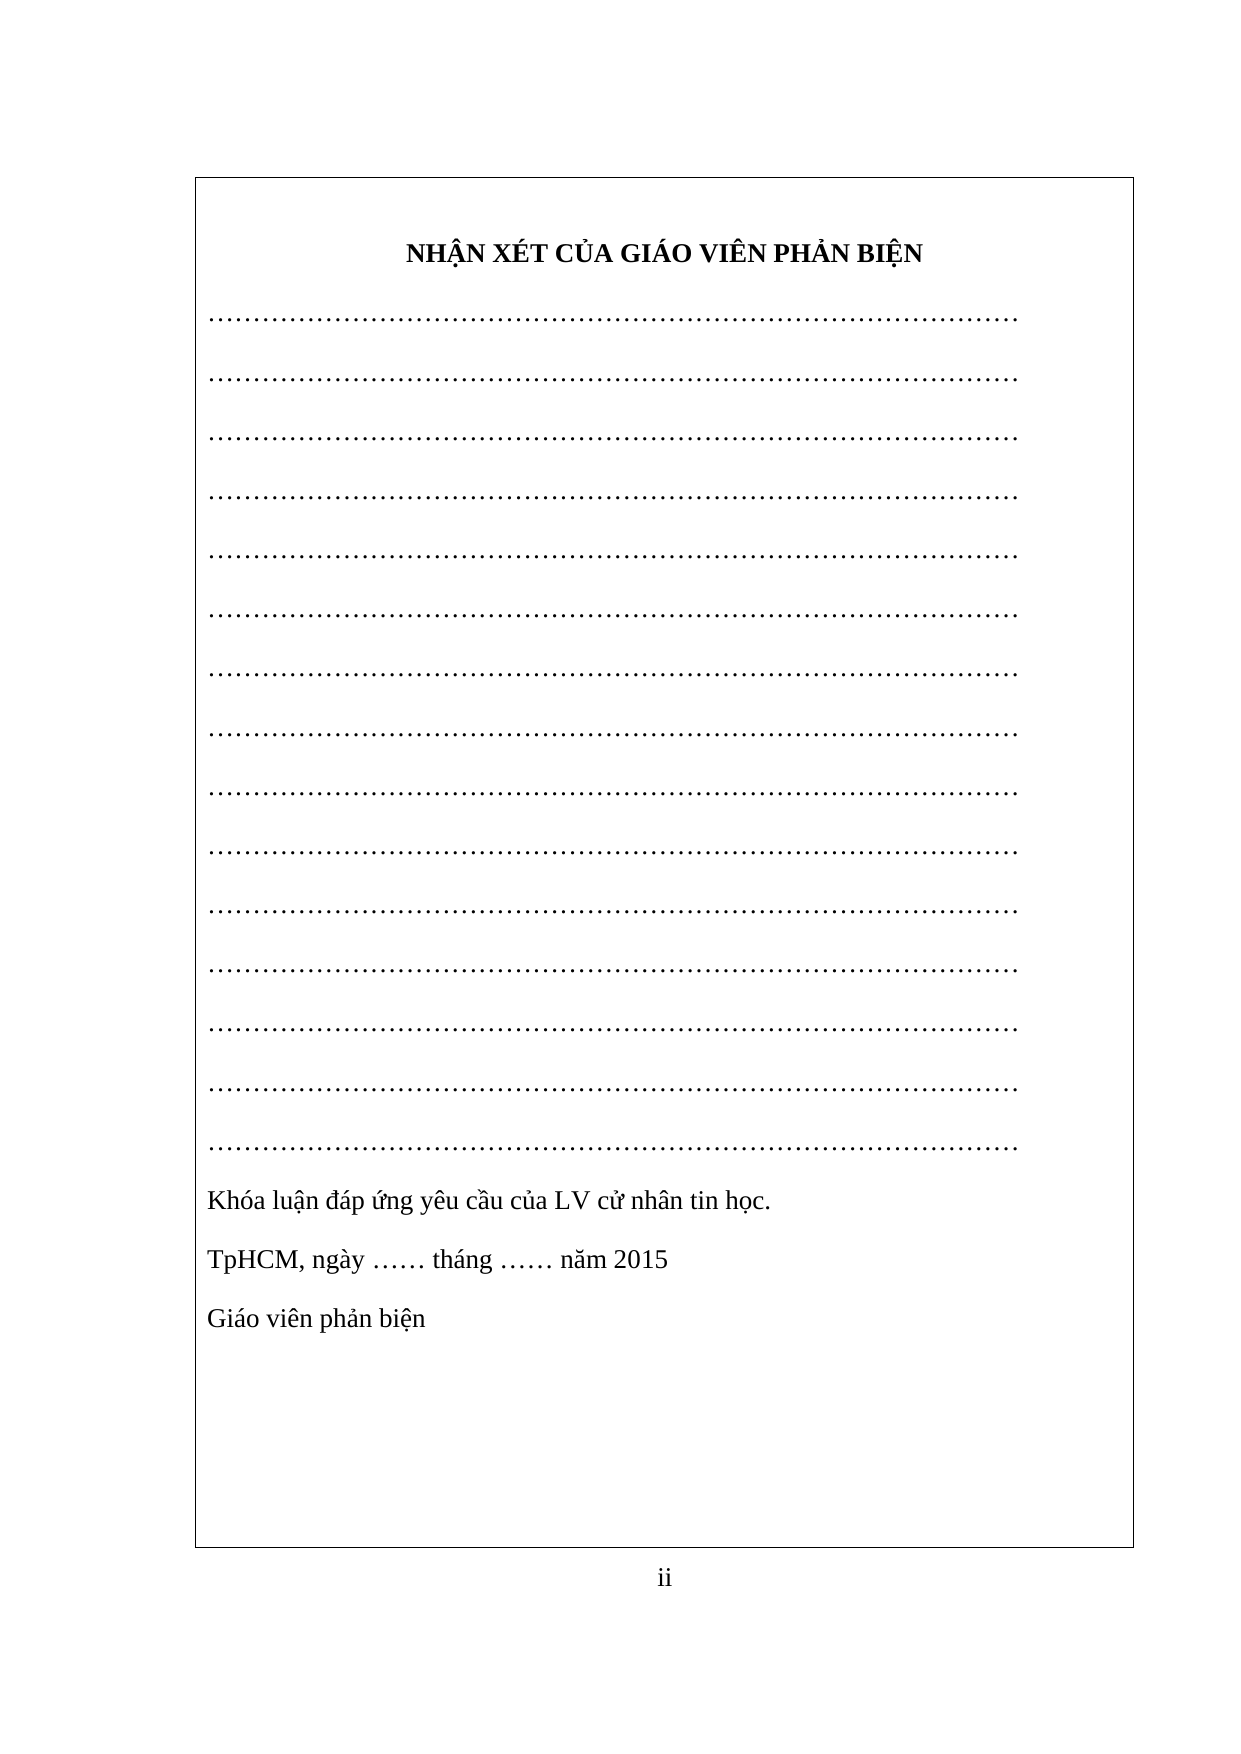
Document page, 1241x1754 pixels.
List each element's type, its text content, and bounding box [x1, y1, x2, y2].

table_cell NHẬN XÉT CỦA GIÁO VIÊN PHẢN BIỆN ……………………………………………………………………………… ……………………………………………………………………………… ……………………………………………………………………………… ……………………………………………………………………………… ……………………………………………………………………………… ……………………………………………………………………………… ……………………………………………………………………………… ……………………………………………………………………………… ……………………………………………………………………………… ……………………………………………………………………………… ……………………………………………………………………………… ……………………………………………………………………………… ……………………………………………………………………………… ……………………………………………………………………………… ……………………………………………………………………………… Khóa luận đáp ứng yêu cầu của LV cử nhân tin học. TpHCM, ngày …… tháng …… năm 2015 Giáo viên phản biện [196, 178, 1133, 1547]
